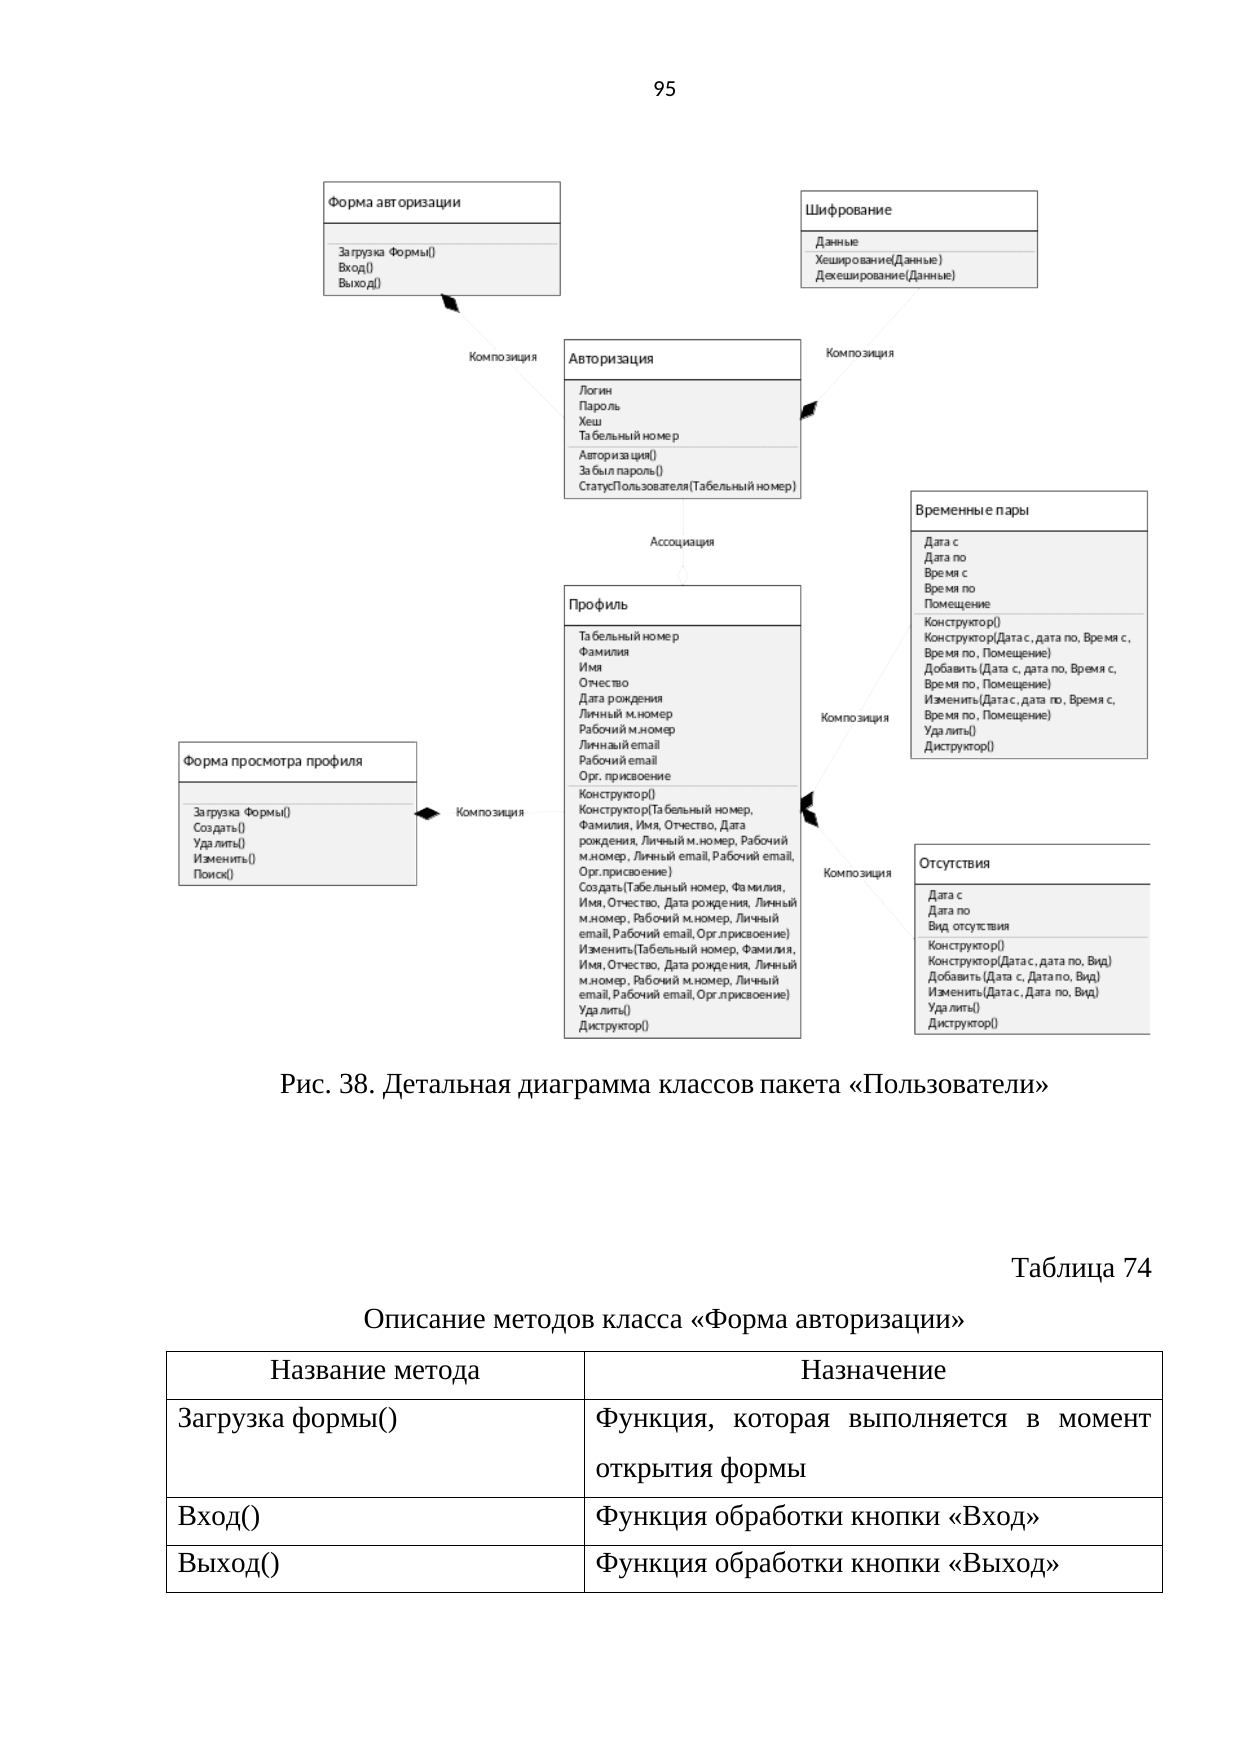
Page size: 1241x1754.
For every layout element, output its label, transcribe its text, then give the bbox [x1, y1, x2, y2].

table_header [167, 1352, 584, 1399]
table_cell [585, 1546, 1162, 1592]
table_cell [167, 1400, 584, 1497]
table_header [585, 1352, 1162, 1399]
text Рис. 38. Детальная диаграмма классов пакета «Пользователи» [177, 1066, 1152, 1100]
text Описание методов класса «Форма авторизации» [177, 1301, 1152, 1334]
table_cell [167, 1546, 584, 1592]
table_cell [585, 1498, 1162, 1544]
text Таблица 74 [251, 1250, 1152, 1284]
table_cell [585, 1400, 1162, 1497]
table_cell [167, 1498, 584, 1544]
